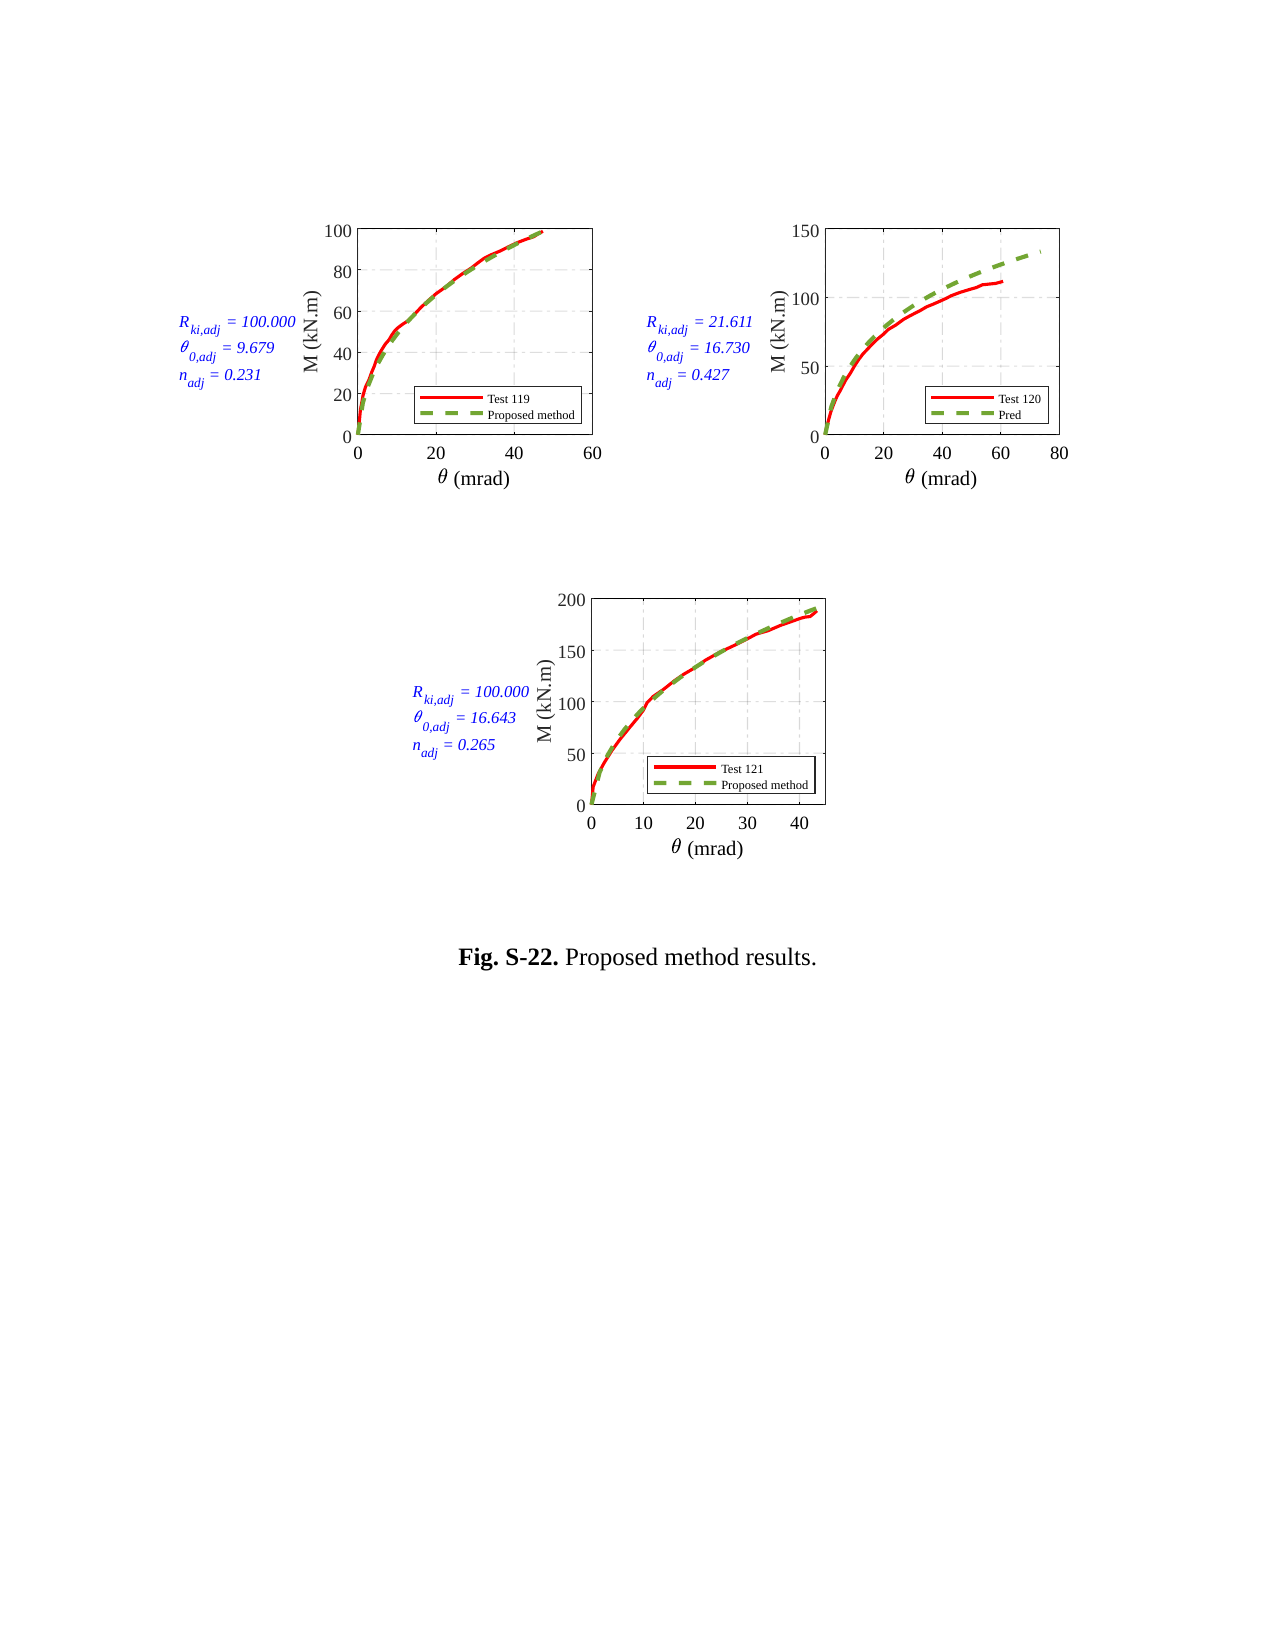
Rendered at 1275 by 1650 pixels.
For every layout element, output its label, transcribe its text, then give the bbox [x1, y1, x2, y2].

text Fig. S-22. Proposed method results. [150, 942, 1125, 971]
